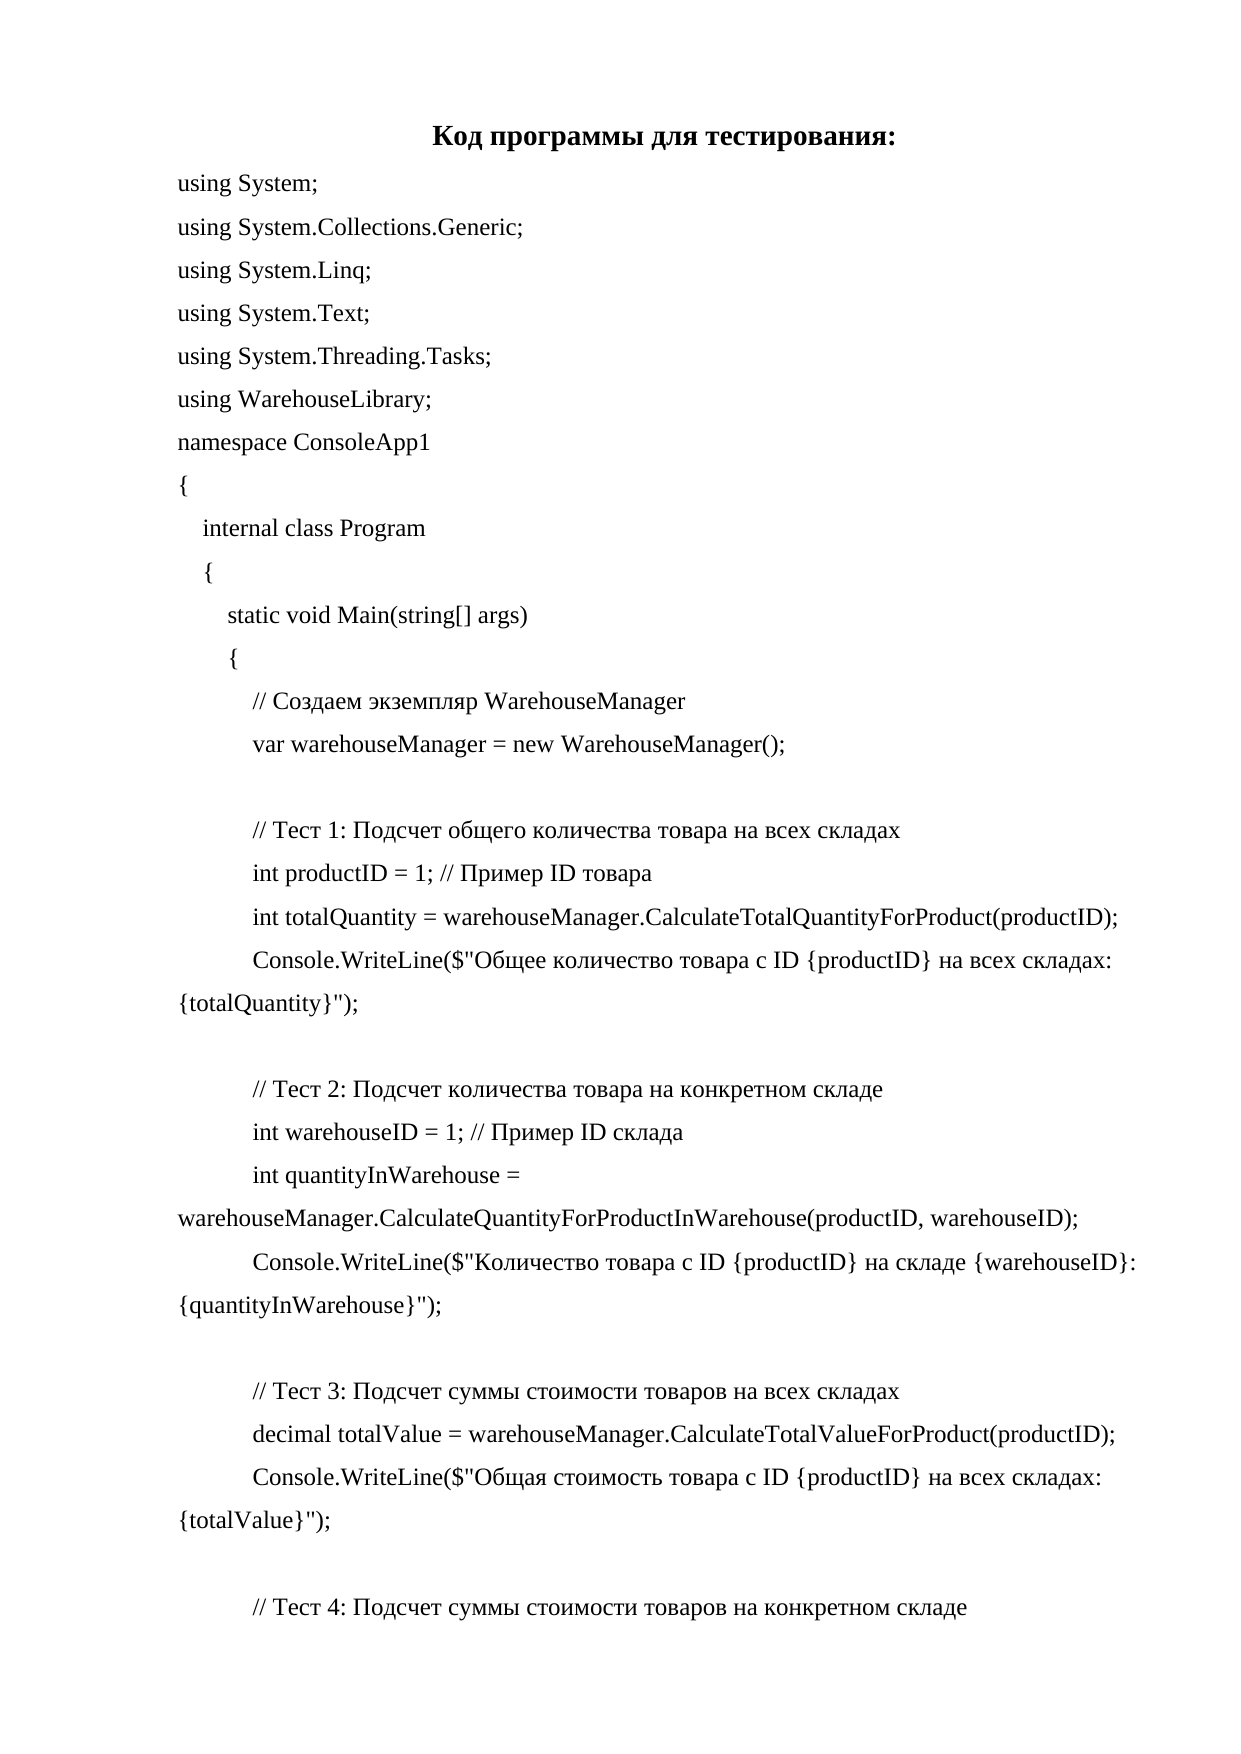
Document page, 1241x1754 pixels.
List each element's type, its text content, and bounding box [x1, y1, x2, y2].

text // Создаем экземпляр WarehouseManager [177, 686, 1152, 715]
text { [177, 470, 1152, 499]
text int productID = 1; // Пример ID товара [177, 858, 1152, 887]
text decimal totalValue = warehouseManager.CalculateTotalValueForProduct(productID); [177, 1419, 1152, 1448]
text Console.WriteLine($"Общая стоимость товара с ID {productID} на всех складах: {totalValue}"); [177, 1462, 1152, 1534]
text // Тест 1: Подсчет общего количества товара на всех складах [177, 815, 1152, 844]
text using WarehouseLibrary; [177, 384, 1152, 413]
text // Тест 2: Подсчет количества товара на конкретном складе [177, 1074, 1152, 1103]
text { [177, 557, 1152, 585]
text Код программы для тестирования: [177, 118, 1152, 152]
text int quantityInWarehouse = warehouseManager.CalculateQuantityForProductInWarehouse(productID, warehouseID); [177, 1160, 1152, 1232]
text namespace ConsoleApp1 [177, 427, 1152, 456]
text Console.WriteLine($"Общее количество товара с ID {productID} на всех складах: {totalQuantity}"); [177, 945, 1152, 1017]
text int totalQuantity = warehouseManager.CalculateTotalQuantityForProduct(productID); [177, 902, 1152, 930]
text // Тест 4: Подсчет суммы стоимости товаров на конкретном складе [177, 1592, 1152, 1620]
text Console.WriteLine($"Количество товара с ID {productID} на складе {warehouseID}: {quantityInWarehouse}"); [177, 1247, 1152, 1318]
text internal class Program [177, 513, 1152, 542]
text using System; [177, 168, 1152, 197]
text using System.Linq; [177, 255, 1152, 283]
text using System.Text; [177, 298, 1152, 327]
text var warehouseManager = new WarehouseManager(); [177, 729, 1152, 758]
text using System.Threading.Tasks; [177, 341, 1152, 370]
text { [177, 643, 1152, 672]
text int warehouseID = 1; // Пример ID склада [177, 1117, 1152, 1146]
text // Тест 3: Подсчет суммы стоимости товаров на всех складах [177, 1376, 1152, 1405]
text static void Main(string[] args) [177, 600, 1152, 628]
text using System.Collections.Generic; [177, 212, 1152, 240]
